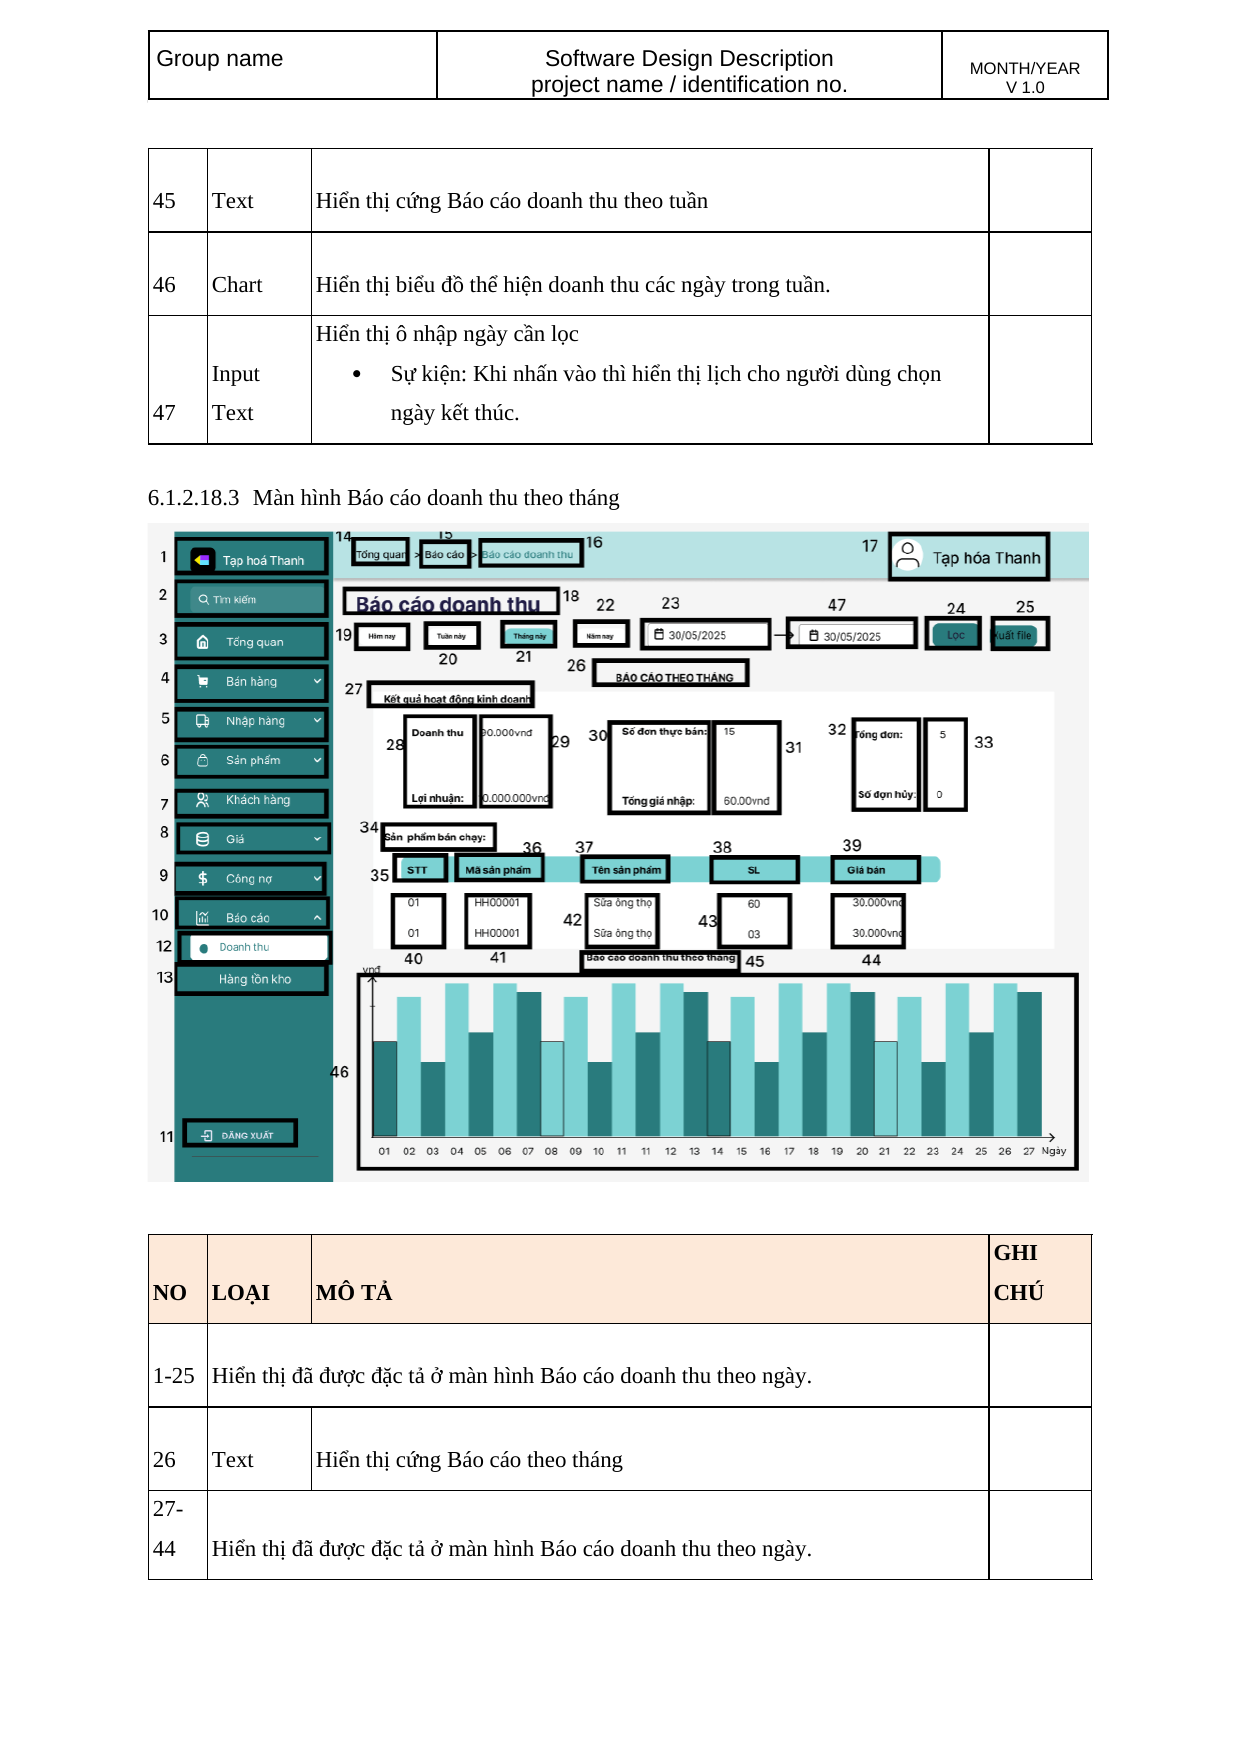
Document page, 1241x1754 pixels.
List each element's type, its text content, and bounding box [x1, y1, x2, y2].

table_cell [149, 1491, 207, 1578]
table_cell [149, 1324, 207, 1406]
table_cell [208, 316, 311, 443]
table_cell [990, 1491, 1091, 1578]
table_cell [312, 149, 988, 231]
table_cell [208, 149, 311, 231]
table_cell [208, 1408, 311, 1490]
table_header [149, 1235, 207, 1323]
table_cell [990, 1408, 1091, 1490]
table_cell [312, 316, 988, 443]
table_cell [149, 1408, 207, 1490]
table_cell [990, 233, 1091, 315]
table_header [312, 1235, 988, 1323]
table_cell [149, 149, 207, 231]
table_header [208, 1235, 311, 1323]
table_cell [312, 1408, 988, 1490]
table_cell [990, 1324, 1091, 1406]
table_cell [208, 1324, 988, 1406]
picture [147, 523, 1089, 1182]
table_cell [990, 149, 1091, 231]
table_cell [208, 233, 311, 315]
subtitle Màn hình Báo cáo doanh thu theo tháng [148, 484, 1092, 511]
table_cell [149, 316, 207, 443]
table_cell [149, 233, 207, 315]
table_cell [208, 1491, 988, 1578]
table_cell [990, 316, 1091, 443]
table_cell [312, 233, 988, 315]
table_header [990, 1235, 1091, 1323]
